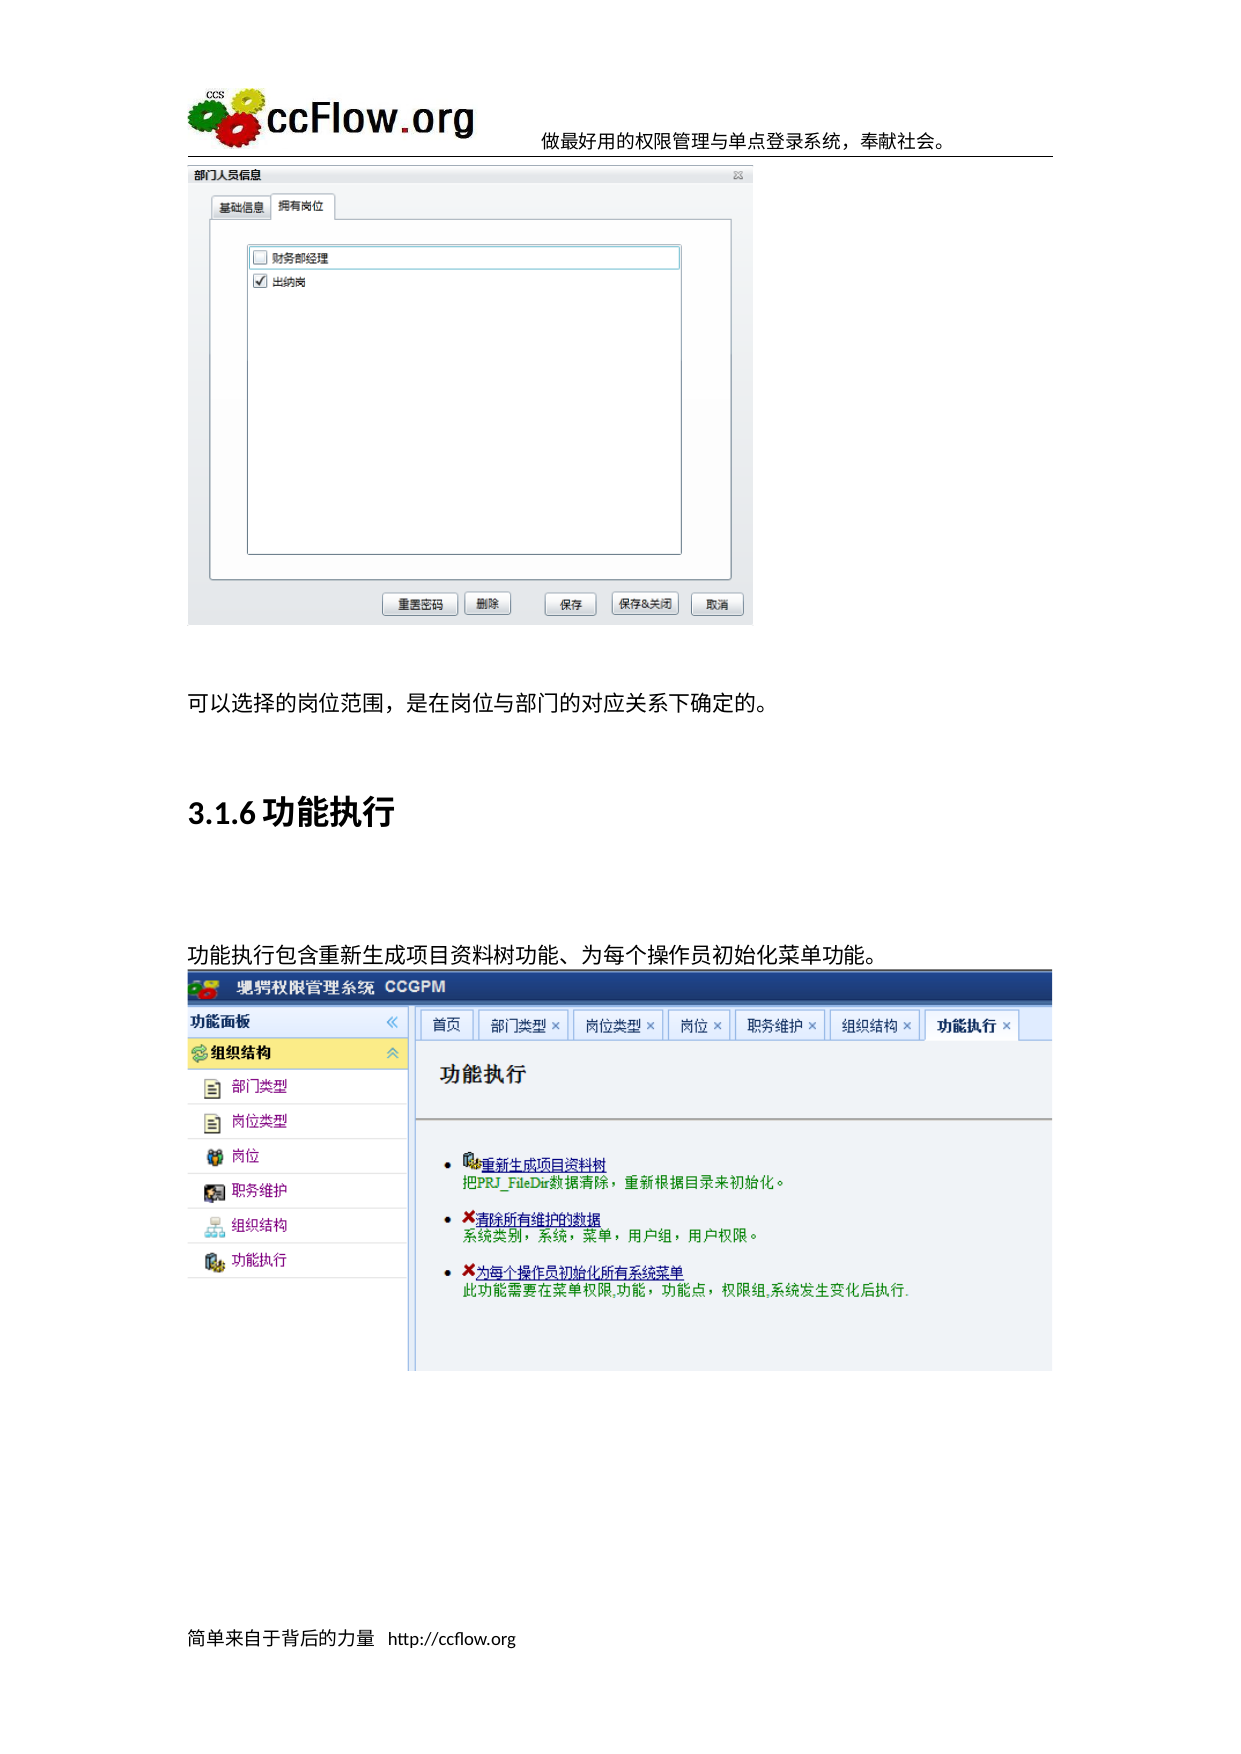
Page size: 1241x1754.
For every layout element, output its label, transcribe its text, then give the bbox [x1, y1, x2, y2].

picture [187, 165, 754, 626]
text 功能执行包含重新生成项目资料树功能、为每个操作员初始化菜单功能。 [187, 937, 1053, 969]
picture [187, 969, 1053, 1371]
picture [187, 88, 478, 149]
subtitle 3.1.6功能执行 [187, 778, 1053, 843]
text 可以选择的岗位范围，是在岗位与部门的对应关系下确定的。 [187, 686, 1053, 718]
